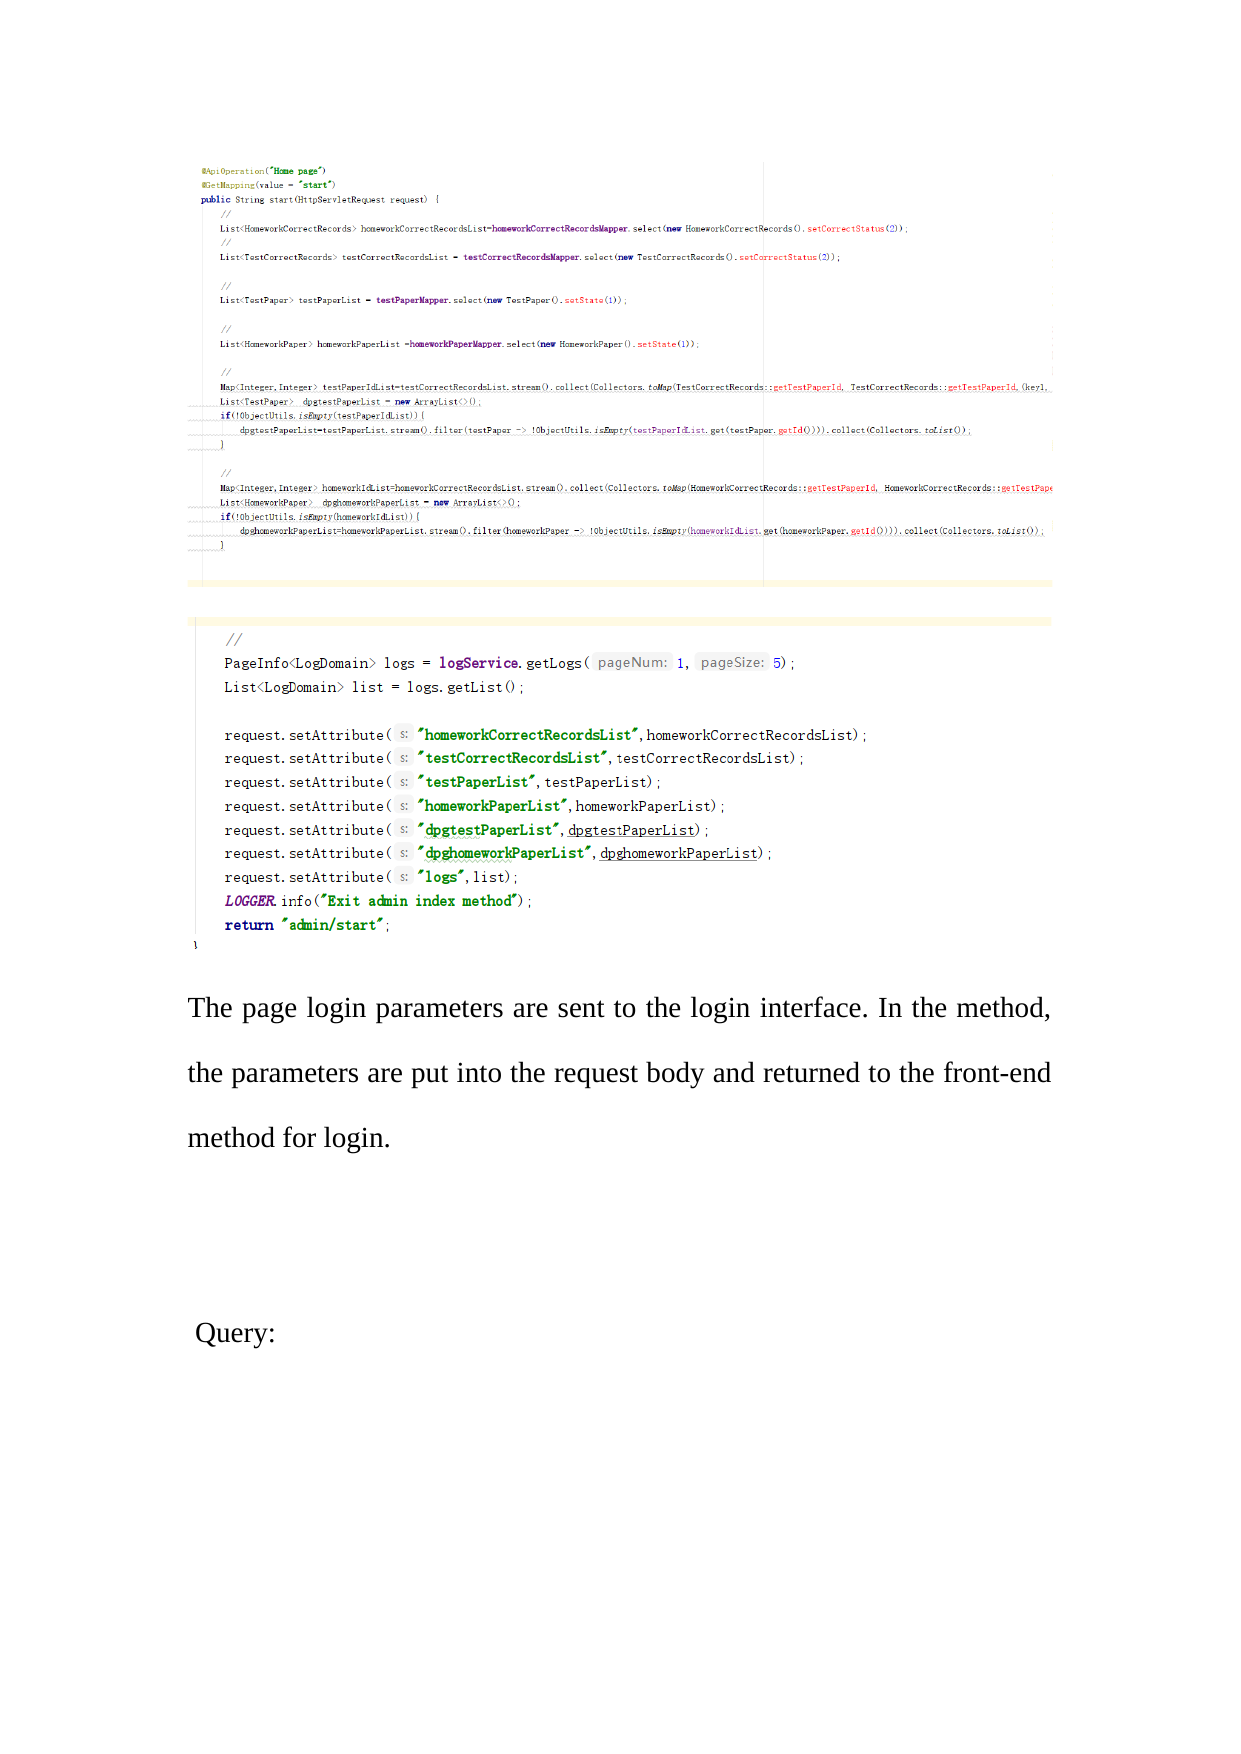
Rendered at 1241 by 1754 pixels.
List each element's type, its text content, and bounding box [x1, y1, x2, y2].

text Query: [187, 1299, 1053, 1364]
text The page login parameters are sent to the login interface. In the method, the parameters are put into the request body and returned to the front-end method for login. [187, 974, 1053, 1169]
picture [187, 617, 1052, 949]
picture [187, 162, 1053, 587]
